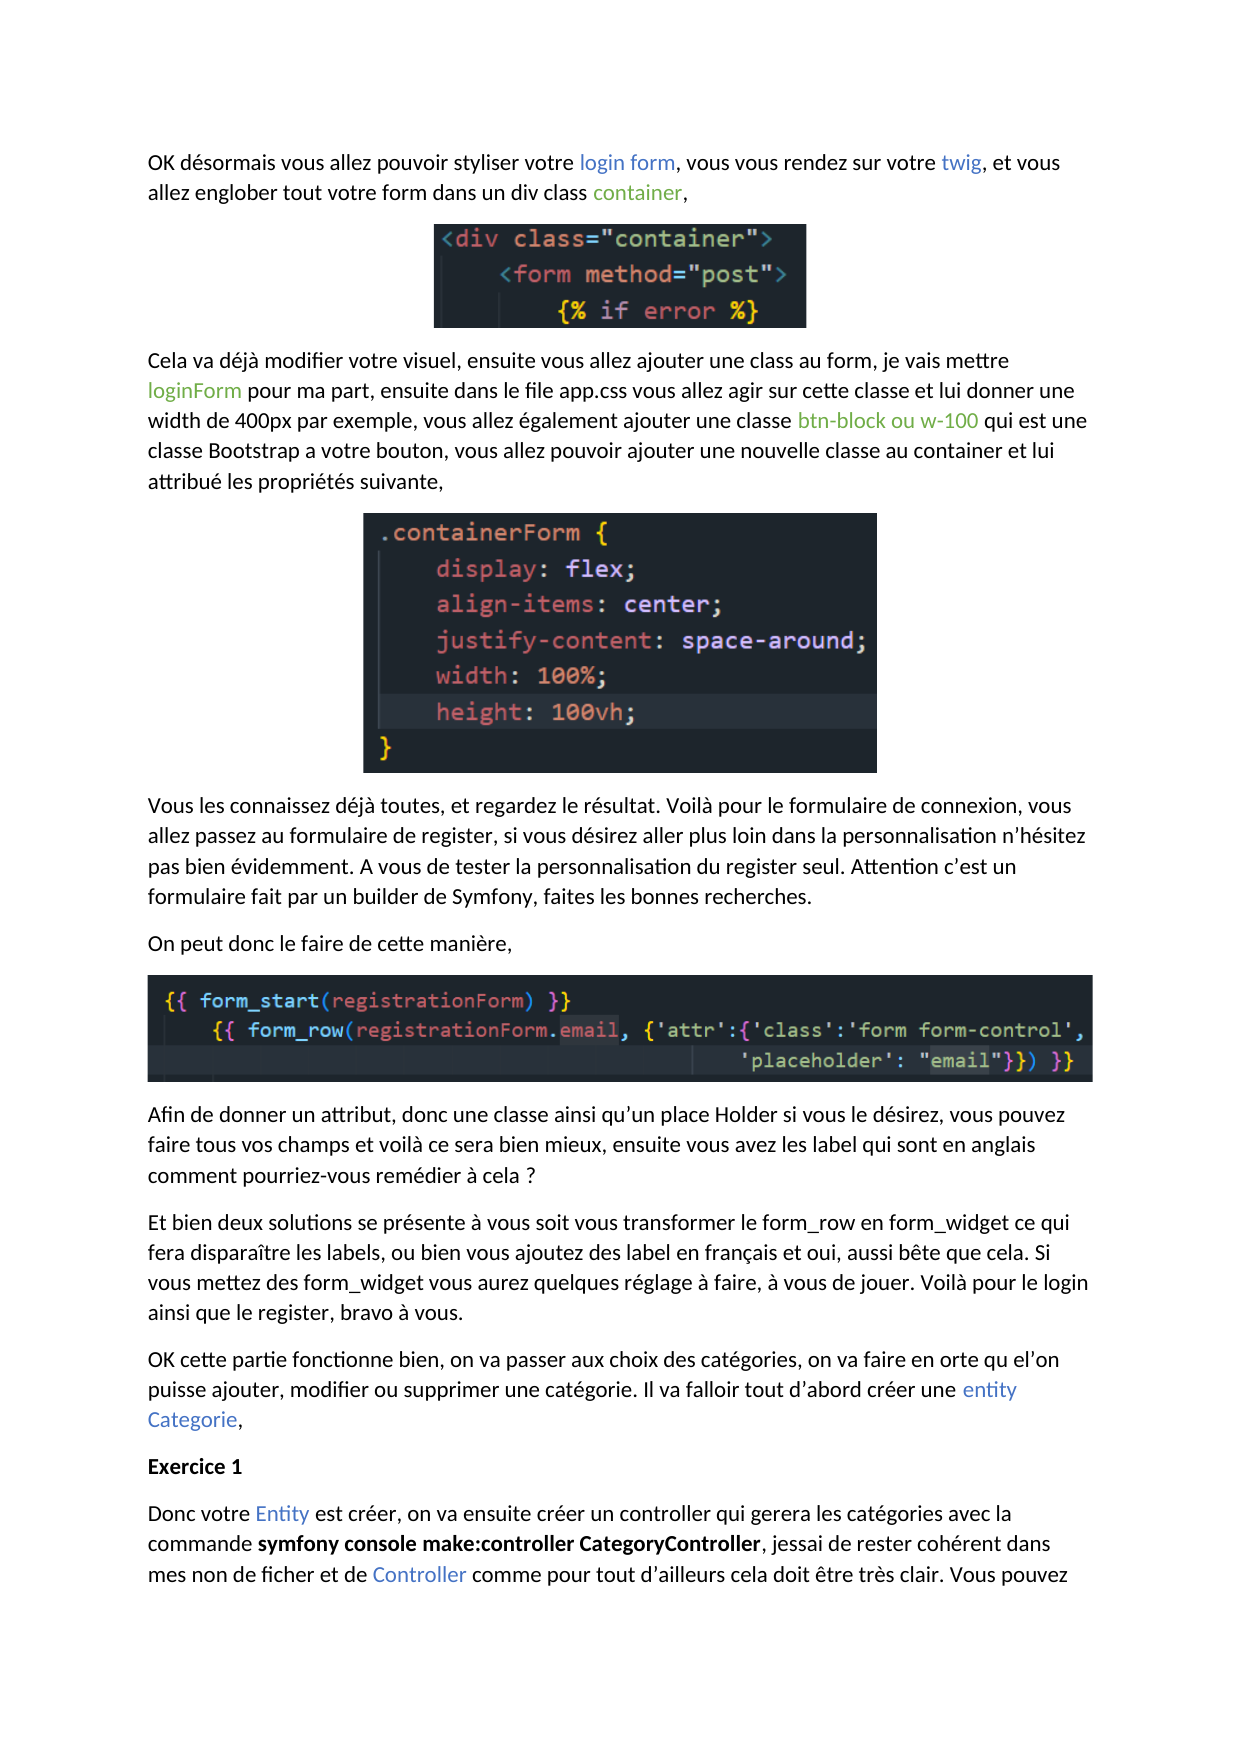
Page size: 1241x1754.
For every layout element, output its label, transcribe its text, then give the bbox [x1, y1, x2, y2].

text Exercice 1 [148, 1452, 1093, 1480]
text Cela va déjà modifier votre visuel, ensuite vous allez ajouter une class au form, je vais mettre loginForm pour ma part, ensuite dans le file app.css vous allez agir sur cette classe et lui donner une width de 400px par exemple, vous allez également ajouter une classe btn-block ou w-100 qui est une classe Bootstrap a votre bouton, vous allez pouvoir ajouter une nouvelle classe au container et lui attribué les propriétés suivante, [148, 346, 1093, 495]
text Vous les connaissez déjà toutes, et regardez le résultat. Voilà pour le formulaire de connexion, vous allez passez au formulaire de register, si vous désirez aller plus loin dans la personnalisation n’hésitez pas bien évidemment. A vous de tester la personnalisation du register seul. Attention c’est un formulaire fait par un builder de Symfony, faites les bonnes recherches. [148, 791, 1093, 910]
picture [363, 513, 877, 773]
text OK cette partie fonctionne bien, on va passer aux choix des catégories, on va faire en orte qu el’on puisse ajouter, modifier ou supprimer une catégorie. Il va falloir tout d’abord créer une entity Categorie, [148, 1345, 1093, 1433]
picture [433, 224, 807, 328]
text On peut donc le faire de cette manière, [148, 929, 1093, 957]
text Afin de donner un attribut, donc une classe ainsi qu’un place Holder si vous le désirez, vous pouvez faire tous vos champs et voilà ce sera bien mieux, ensuite vous avez les label qui sont en anglais comment pourriez-vous remédier à cela ? [148, 1100, 1093, 1189]
text OK désormais vous allez pouvoir styliser votre login form, vous vous rendez sur votre twig, et vous allez englober tout votre form dans un div class container, [148, 148, 1093, 206]
picture [147, 975, 1093, 1082]
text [148, 1499, 1093, 1588]
text Et bien deux solutions se présente à vous soit vous transformer le form_row en form_widget ce qui fera disparaître les labels, ou bien vous ajoutez des label en français et oui, aussi bête que cela. Si vous mettez des form_widget vous aurez quelques réglage à faire, à vous de jouer. Voilà pour le login ainsi que le register, bravo à vous. [148, 1208, 1093, 1326]
